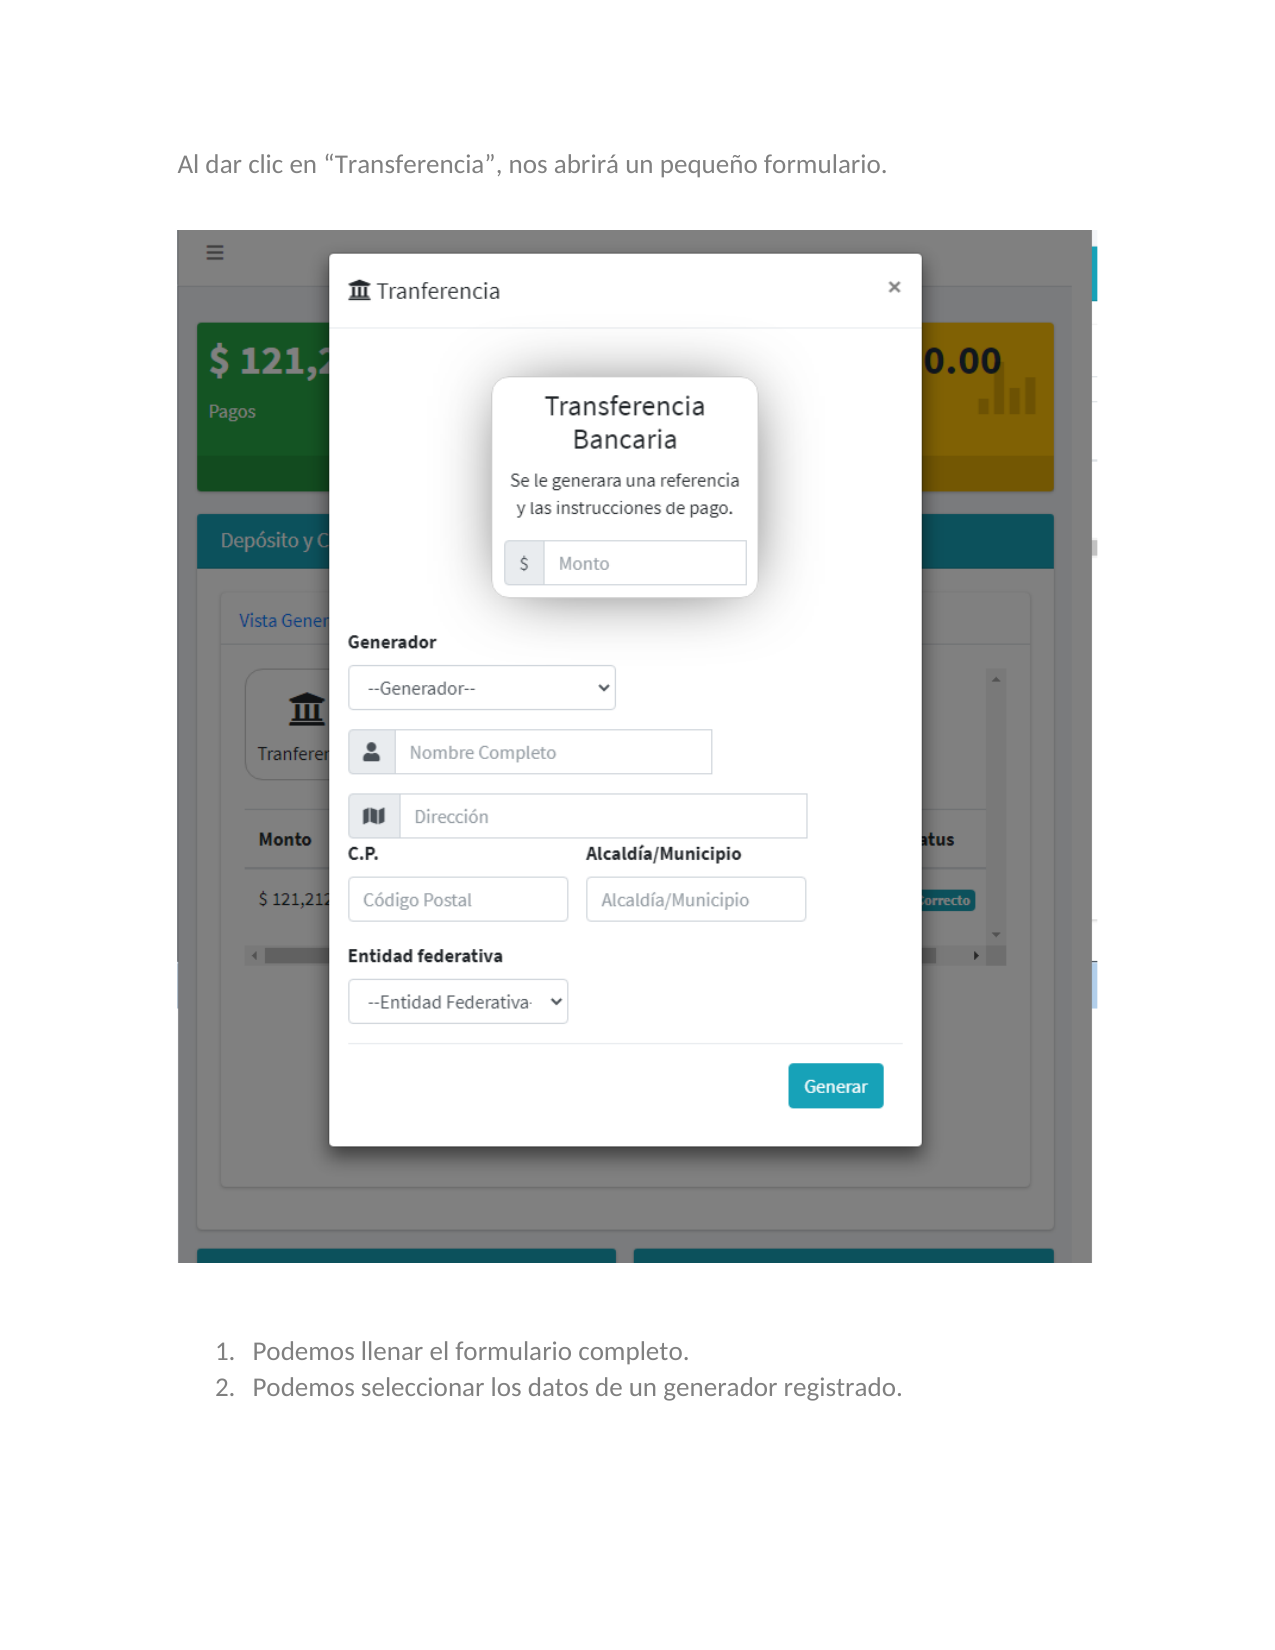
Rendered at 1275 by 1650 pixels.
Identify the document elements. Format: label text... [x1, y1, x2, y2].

text Al dar clic en “Transferencia”, nos abrirá un pequeño formulario. [177, 148, 1098, 181]
list Podemos seleccionar los datos de un generador registrado. [215, 1370, 1098, 1403]
picture [177, 230, 1098, 1263]
list Podemos llenar el formulario completo. [215, 1334, 1098, 1367]
